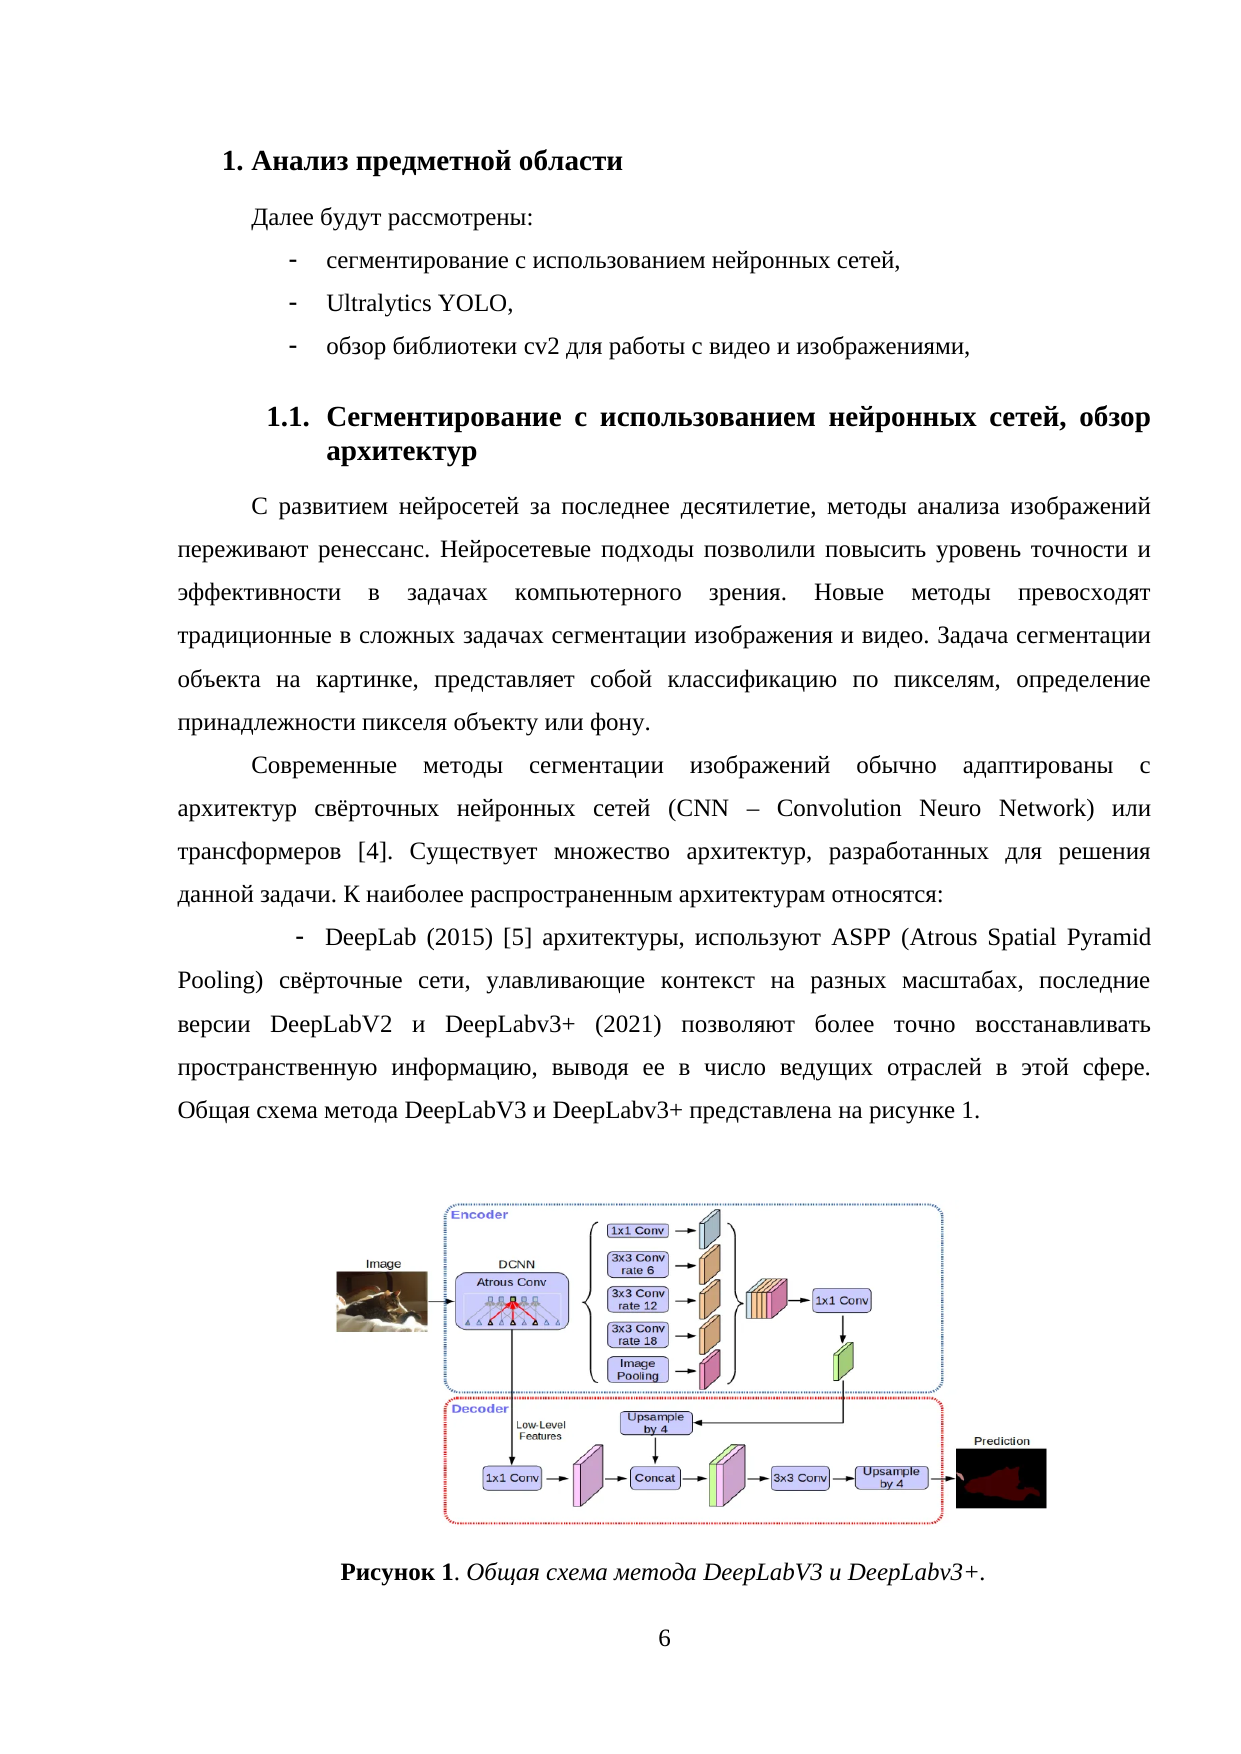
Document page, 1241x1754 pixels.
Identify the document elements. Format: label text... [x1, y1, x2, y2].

list Ultralytics YOLO, [288, 288, 1152, 317]
text С развитием нейросетей за последнее десятилетие, методы анализа изображений переживают ренессанс. Нейросетевые подходы позволили повысить уровень точности и эффективности в задачах компьютерного зрения. Новые методы превосходят традиционные в сложных задачах сегментации изображения и видео. Задача сегментации объекта на картинке, представляет собой классификацию по пикселям, определение принадлежности пикселя объекту или фону. [177, 491, 1152, 736]
list обзор библиотеки cv2 для работы с видео и изображениями, [288, 331, 1152, 360]
list DeepLab (2015) [5] архитектуры, используют ASPP (Atrous Spatial Pyramid Pooling) свёрточные сети, улавливающие контекст на разных масштабах, последние версии DeepLabV2 и DeepLabv3+ (2021) позволяют более точно восстанавливать пространственную информацию, выводя ее в число ведущих отраслей в этой сфере. Общая схема метода DeepLabV3 и DeepLabv3+ представлена на рисунке 1. [177, 922, 1152, 1124]
picture [325, 1181, 1060, 1537]
text Рисунок 1. Общая схема метода DeepLabV3 и DeepLabv3+. [177, 1557, 1152, 1586]
text Современные методы сегментации изображений обычно адаптированы с архитектур свёрточных нейронных сетей (CNN – Convolution Neuro Network) или трансформеров [4]. Существует множество архитектур, разработанных для решения данной задачи. К наиболее распространенным архитектурам относятся: [177, 750, 1152, 908]
list сегментирование с использованием нейронных сетей, [288, 245, 1152, 273]
list Сегментирование с использованием нейронных сетей, обзор архитектур [266, 399, 1152, 466]
text Далее будут рассмотрены: [177, 202, 1152, 230]
list Анализ предметной области [222, 143, 1152, 177]
